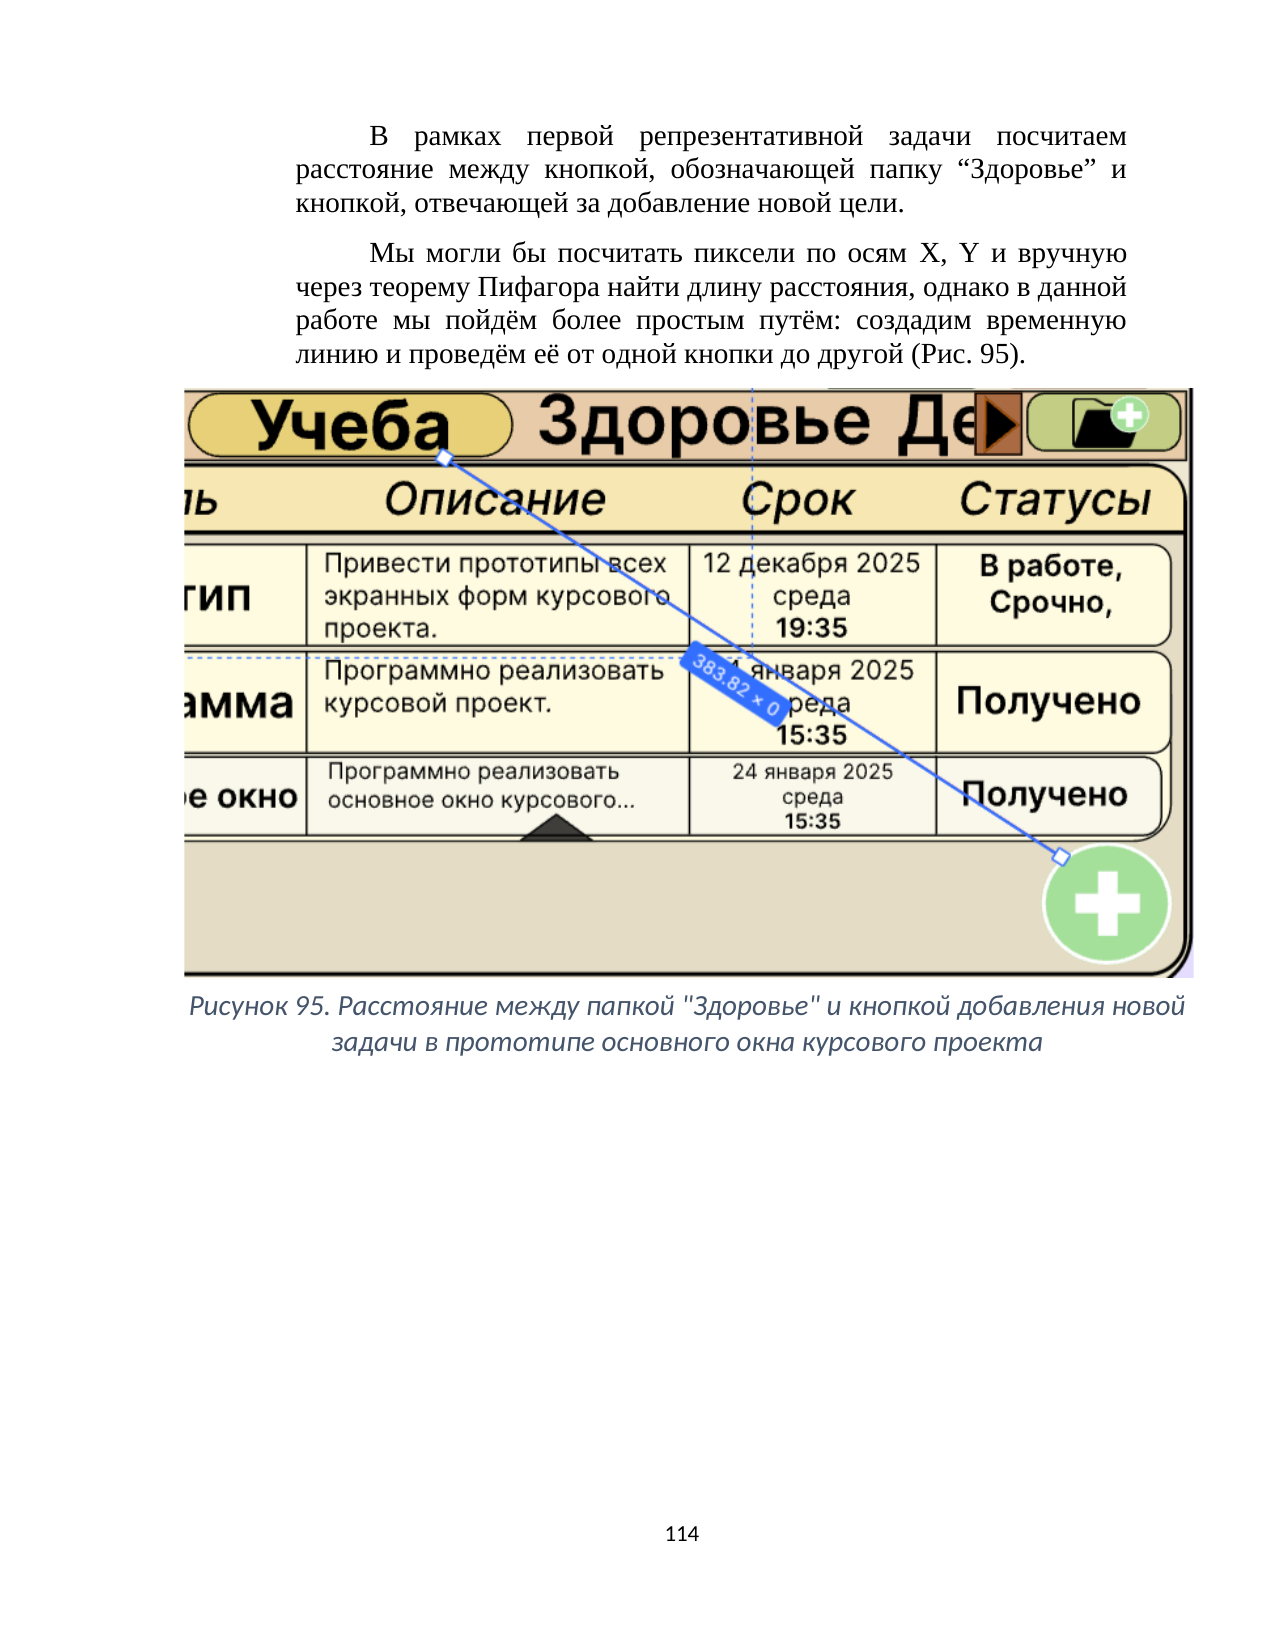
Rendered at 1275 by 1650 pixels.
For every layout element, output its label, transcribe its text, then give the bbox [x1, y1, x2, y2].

picture [184, 388, 1194, 978]
text В рамках первой репрезентативной задачи посчитаем расстояние между кнопкой, обозначающей папку “Здоровье” и кнопкой, отвечающей за добавление новой цели. [295, 118, 1127, 219]
text Мы могли бы посчитать пиксели по осям X, Y и вручную через теорему Пифагора найти длину расстояния, однако в данной работе мы пойдём более простым путём: создадим временную линию и проведём её от одной кнопки до другой (Рис. 95). [295, 235, 1127, 369]
